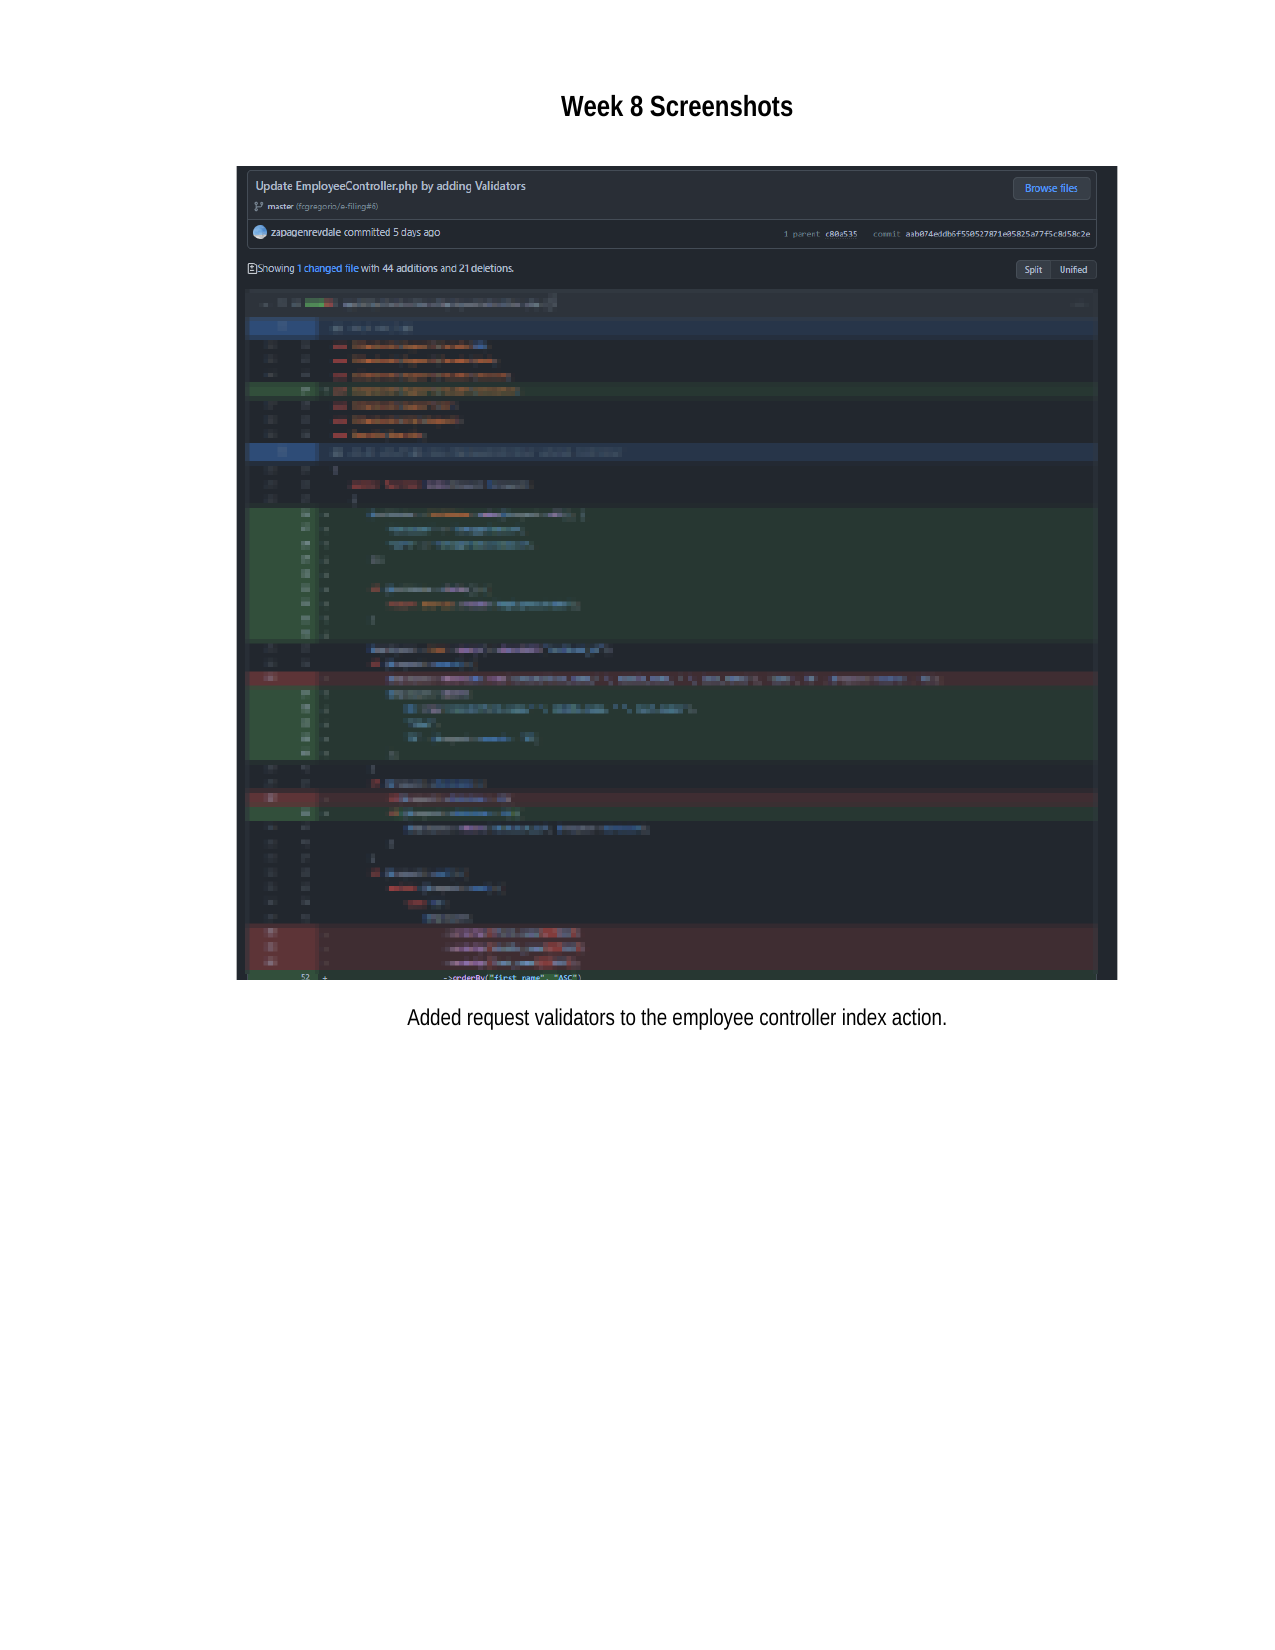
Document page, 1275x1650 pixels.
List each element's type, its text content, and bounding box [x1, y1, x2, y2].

picture [236, 166, 1118, 980]
text Added request validators to the employee controller index action. [148, 1004, 1206, 1031]
subtitle Week 8 Screenshots [148, 89, 1206, 158]
